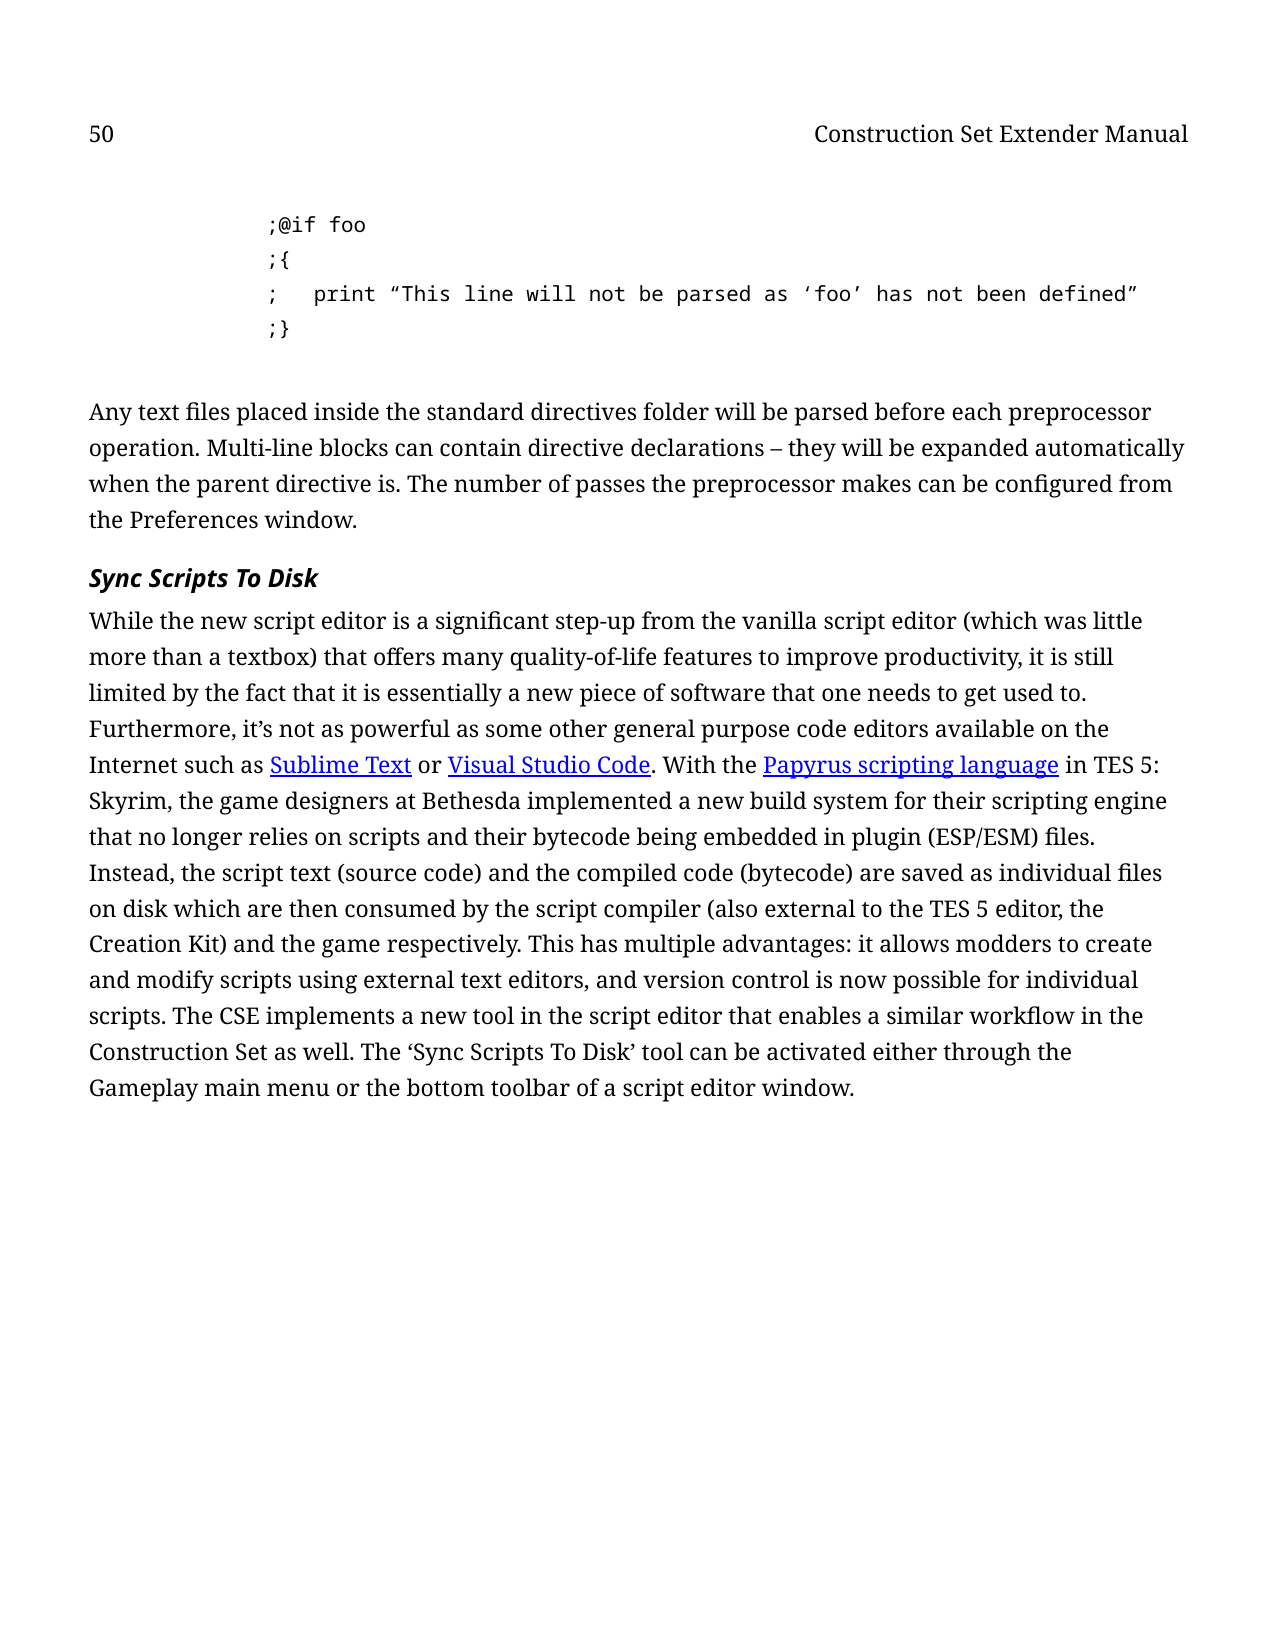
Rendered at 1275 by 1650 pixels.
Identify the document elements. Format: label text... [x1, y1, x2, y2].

text While the new script editor is a significant step-up from the vanilla script editor (which was little more than a textbox) that offers many quality-of-life features to improve productivity, it is still limited by the fact that it is essentially a new piece of software that one needs to get used to. Furthermore, it’s not as powerful as some other general purpose code editors available on the Internet such as Sublime Text or Visual Studio Code. With the Papyrus scripting language in TES 5: Skyrim, the game designers at Bethesda implemented a new build system for their scripting engine that no longer relies on scripts and their bytecode being embedded in plugin (ESP/ESM) files. Instead, the script text (source code) and the compiled code (bytecode) are saved as individual files on disk which are then consumed by the script compiler (also external to the TES 5 editor, the Creation Kit) and the game respectively. This has multiple advantages: it allows modders to create and modify scripts using external text editors, and version control is now possible for individual scripts. The CSE implements a new tool in the script editor that enables a similar workflow in the Construction Set as well. The ‘Sync Scripts To Disk’ tool can be activated either through the Gameplay main menu or the bottom toolbar of a script editor window. [88, 605, 1186, 1103]
text ;} [266, 313, 1186, 342]
text ;@if foo [266, 210, 1186, 238]
text ;{ [266, 244, 1186, 273]
subtitle Sync Scripts To Disk [88, 561, 1186, 594]
text ; print “This line will not be parsed as ‘foo’ has not been defined” [266, 279, 1186, 307]
text Any text files placed inside the standard directives folder will be parsed before each preprocessor operation. Multi-line blocks can contain directive declarations – they will be expanded automatically when the parent directive is. The number of passes the preprocessor makes can be configured from the Preferences window. [88, 396, 1186, 535]
